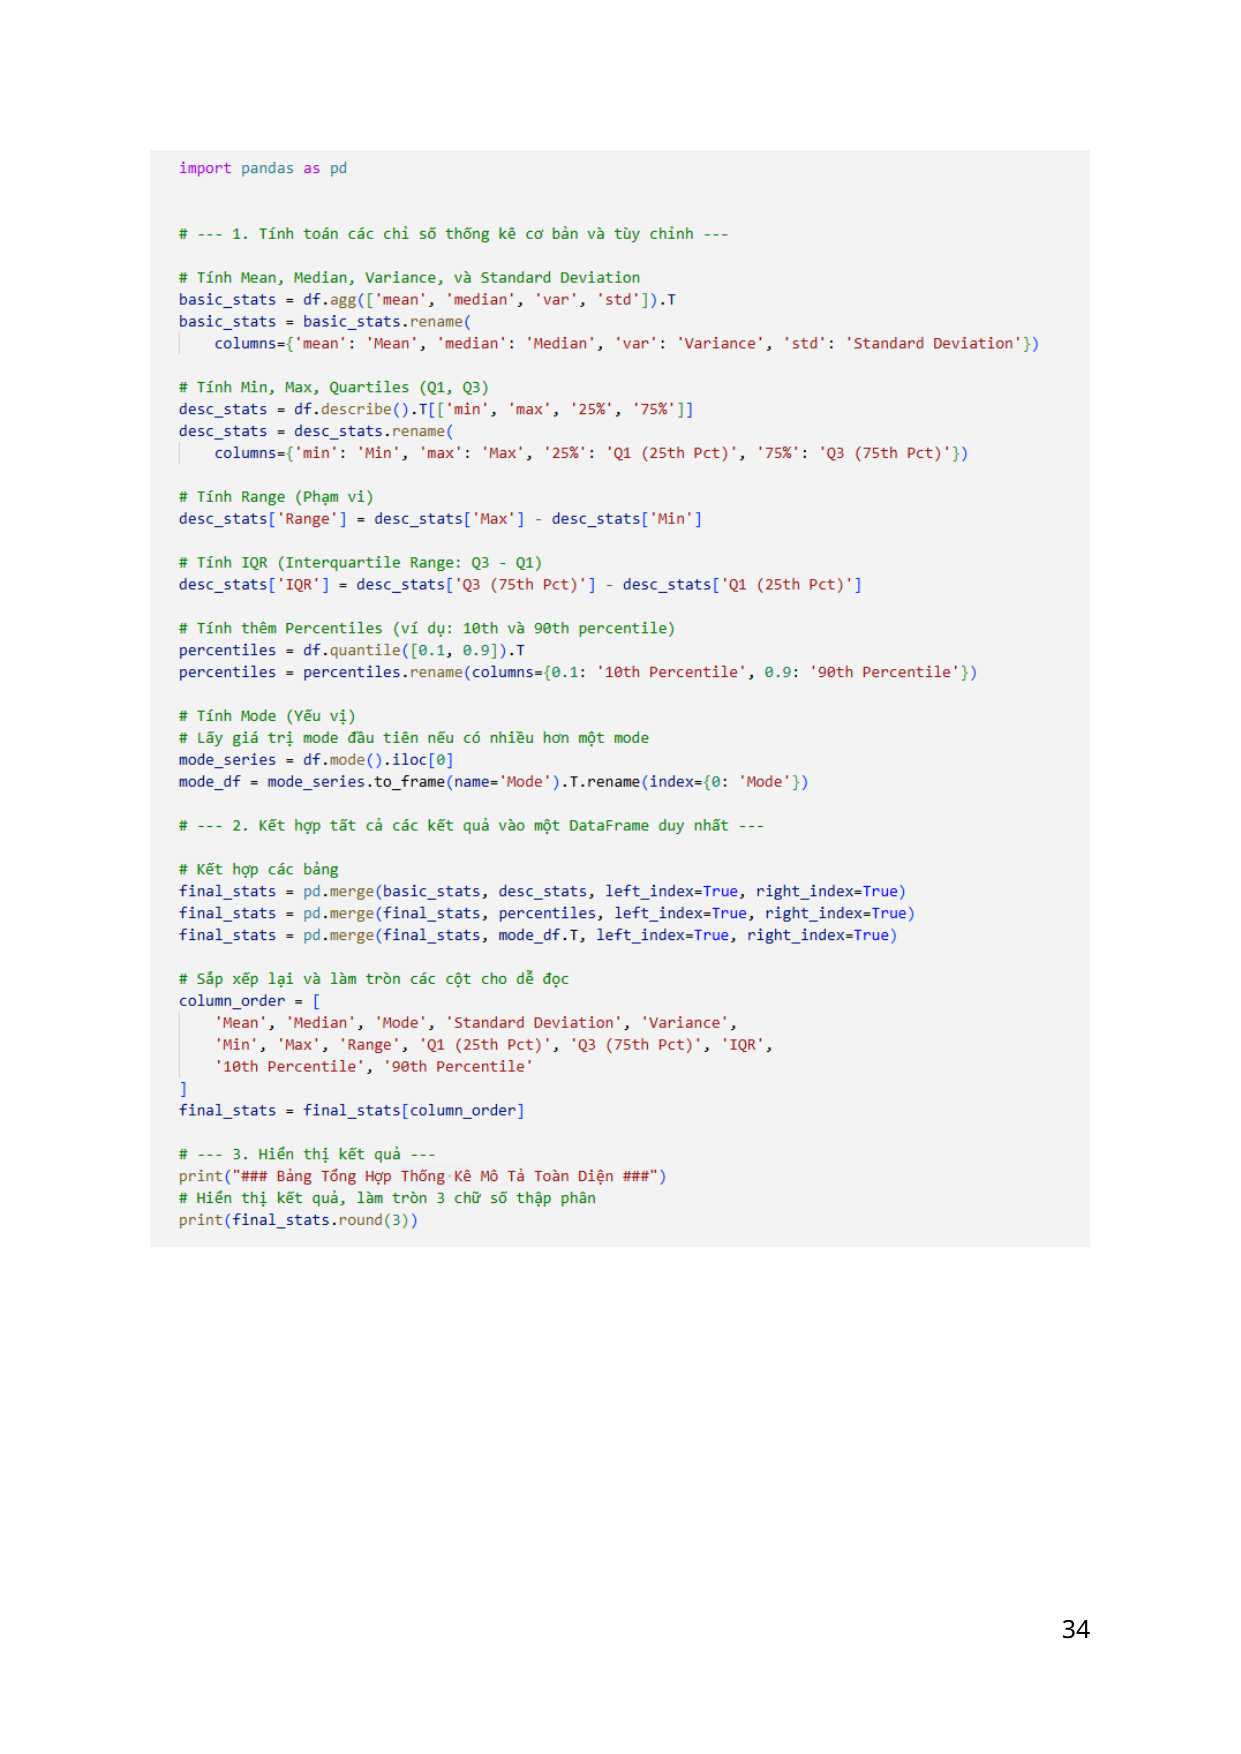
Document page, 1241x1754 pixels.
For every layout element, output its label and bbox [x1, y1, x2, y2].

picture [150, 150, 1091, 1247]
